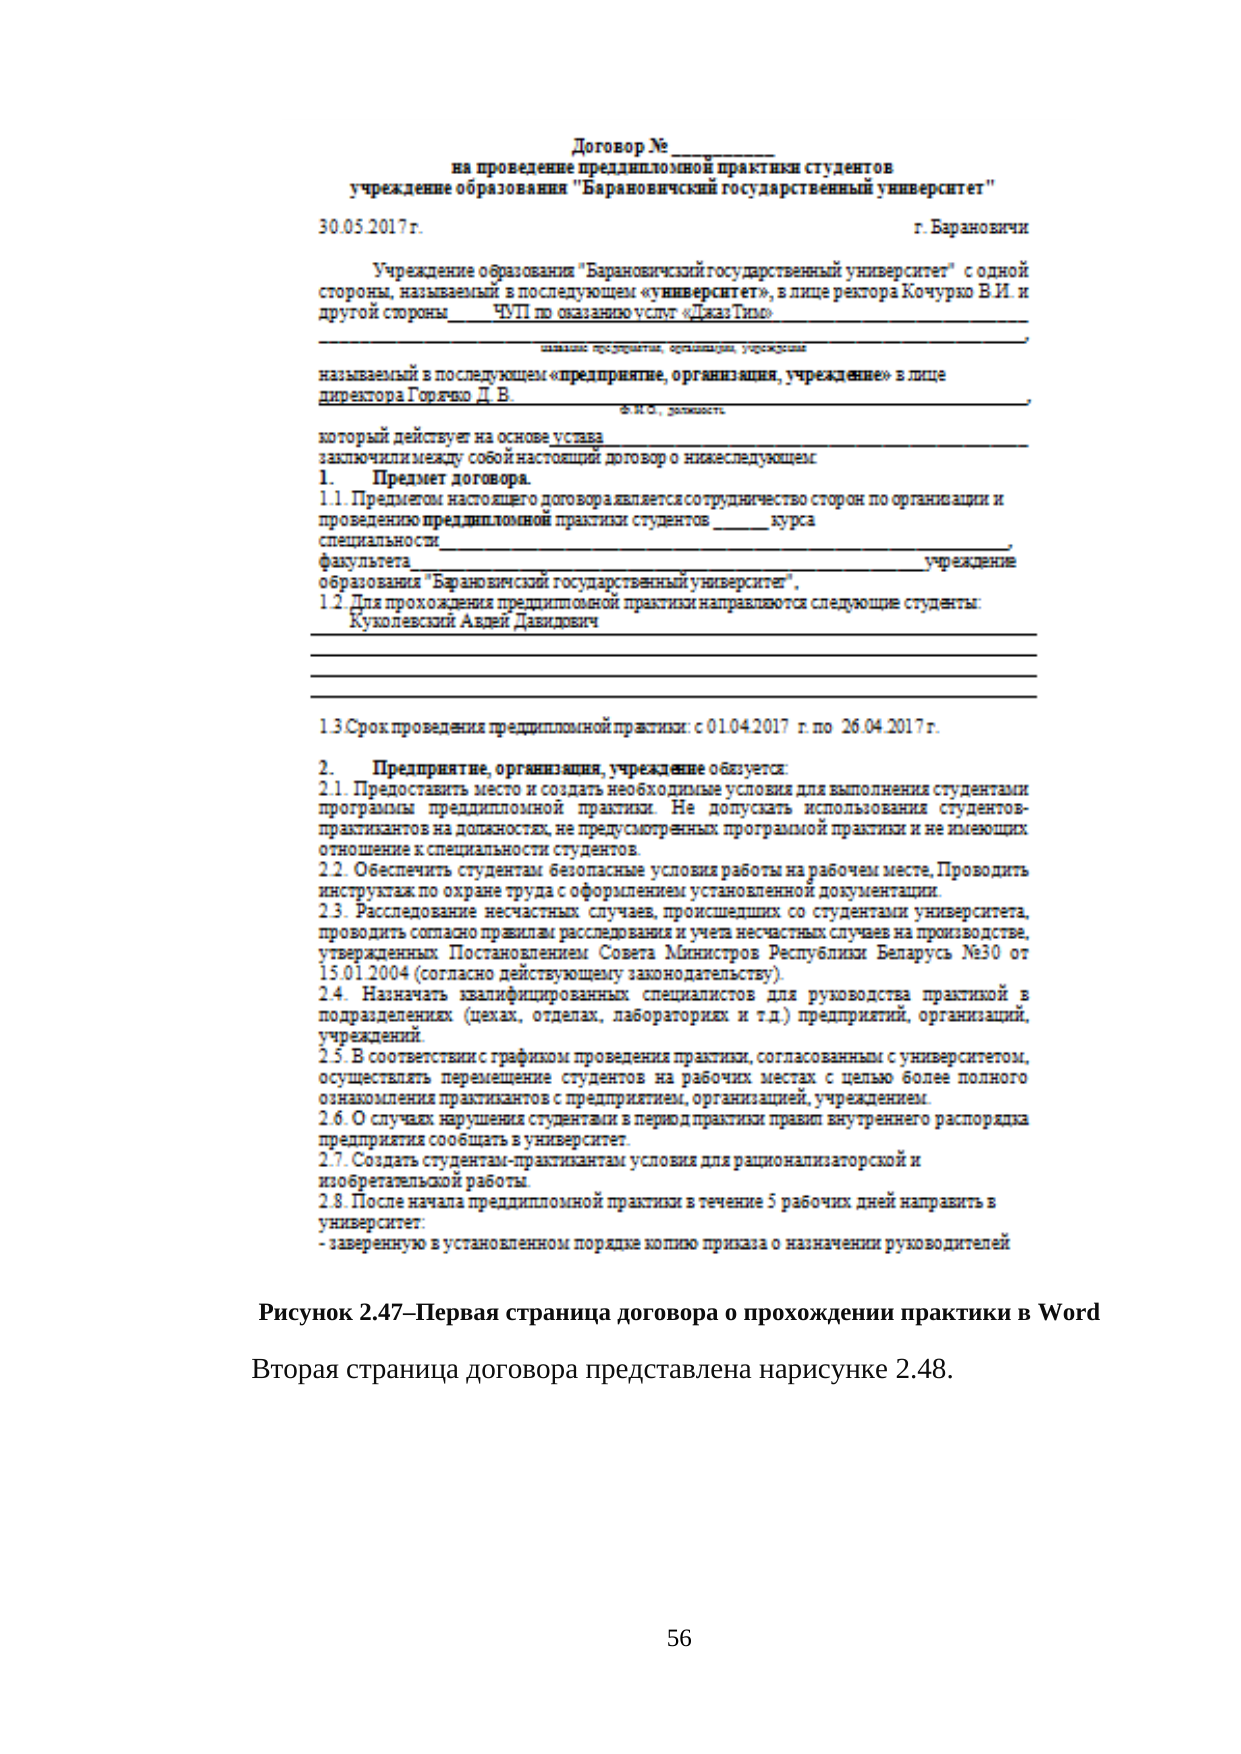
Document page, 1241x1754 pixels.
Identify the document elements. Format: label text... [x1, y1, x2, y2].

picture [282, 118, 1077, 1273]
text Рисунок 2.47–Первая страница договора о прохождении практики в Word [177, 1297, 1181, 1326]
text Вторая страница договора представлена нарисунке 2.48. [177, 1351, 1181, 1384]
